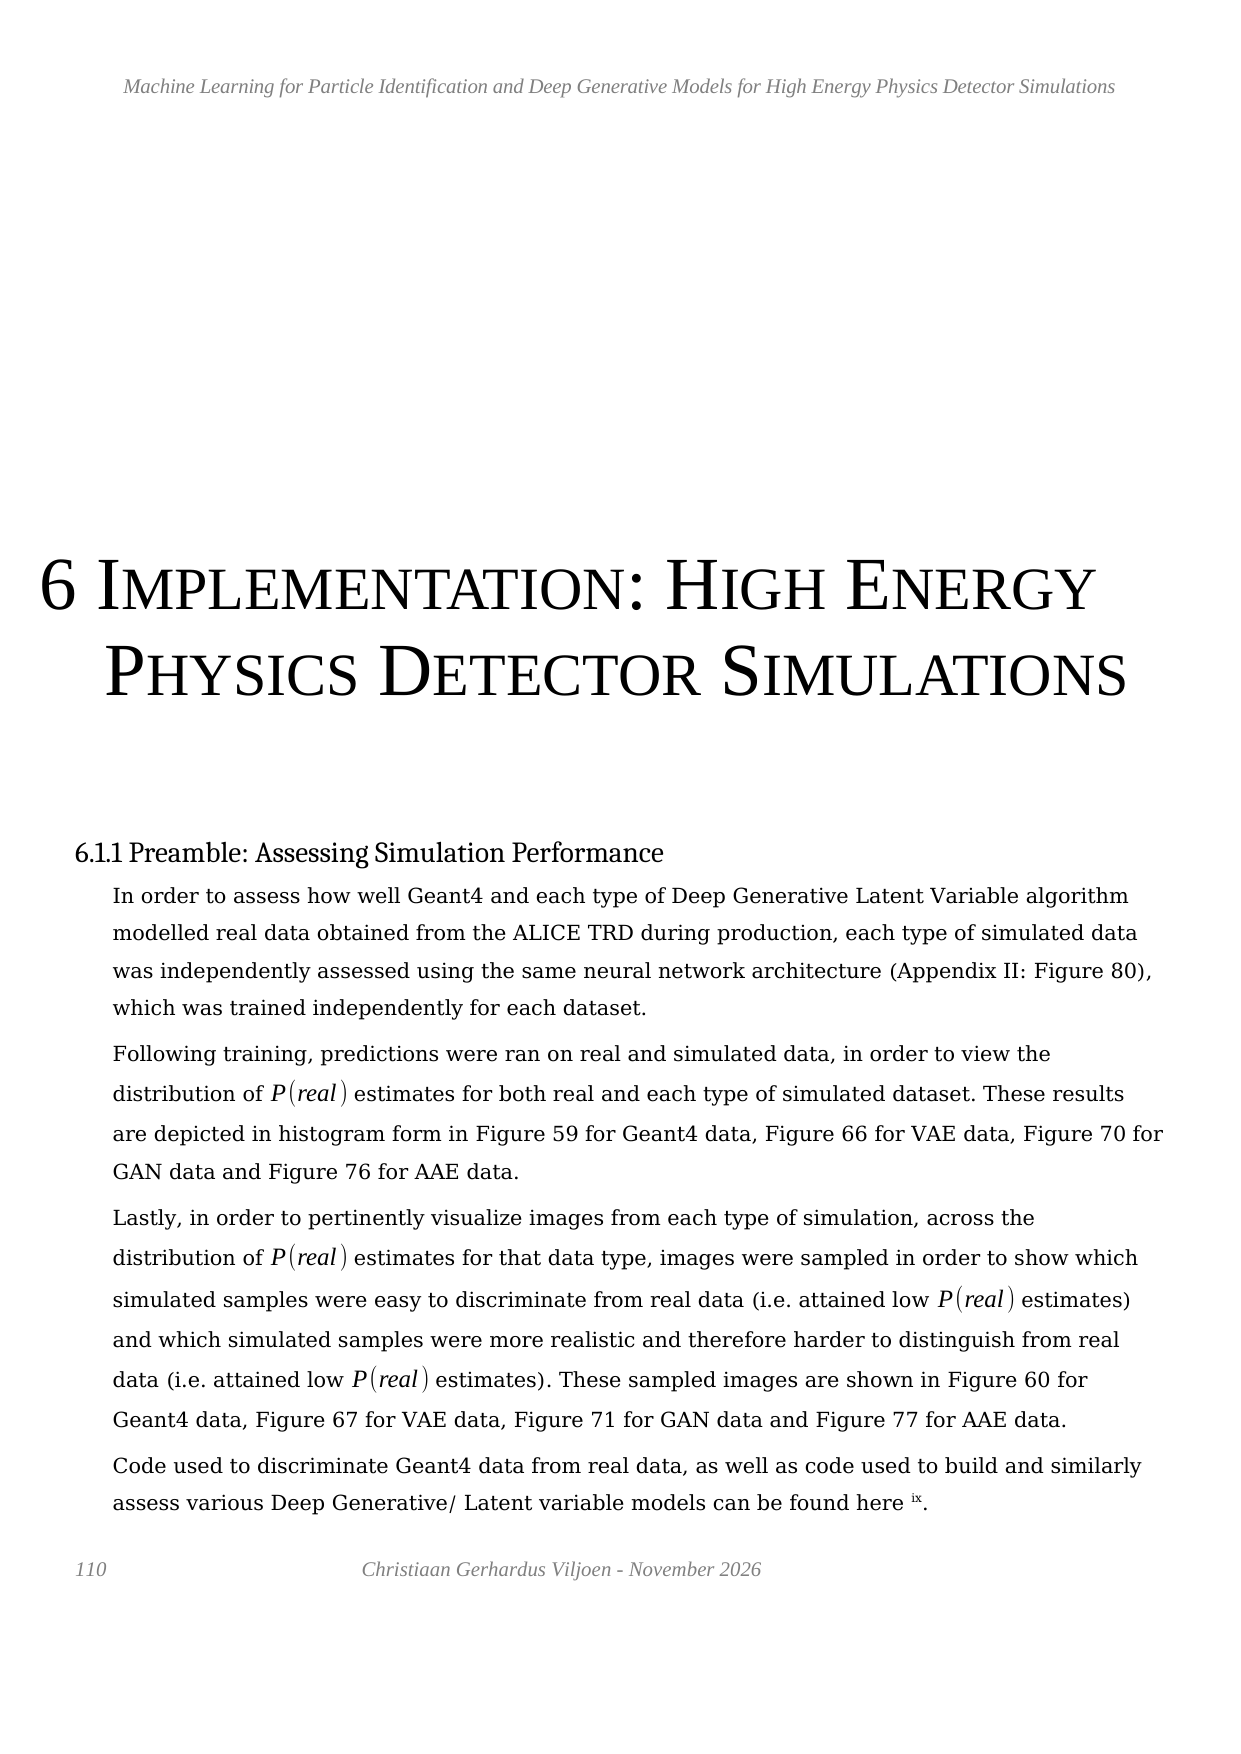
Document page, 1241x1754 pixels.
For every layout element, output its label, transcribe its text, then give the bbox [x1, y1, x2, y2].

text Code used to discriminate Geant4 data from real data, as well as code used to build and similarly assess various Deep Generative/ Latent variable models can be found here . [112, 1453, 1165, 1515]
subtitle Implementation: High Energy Physics Detector Simulations [39, 539, 1165, 712]
subtitle Preamble: Assessing Simulation Performance [75, 837, 1165, 870]
